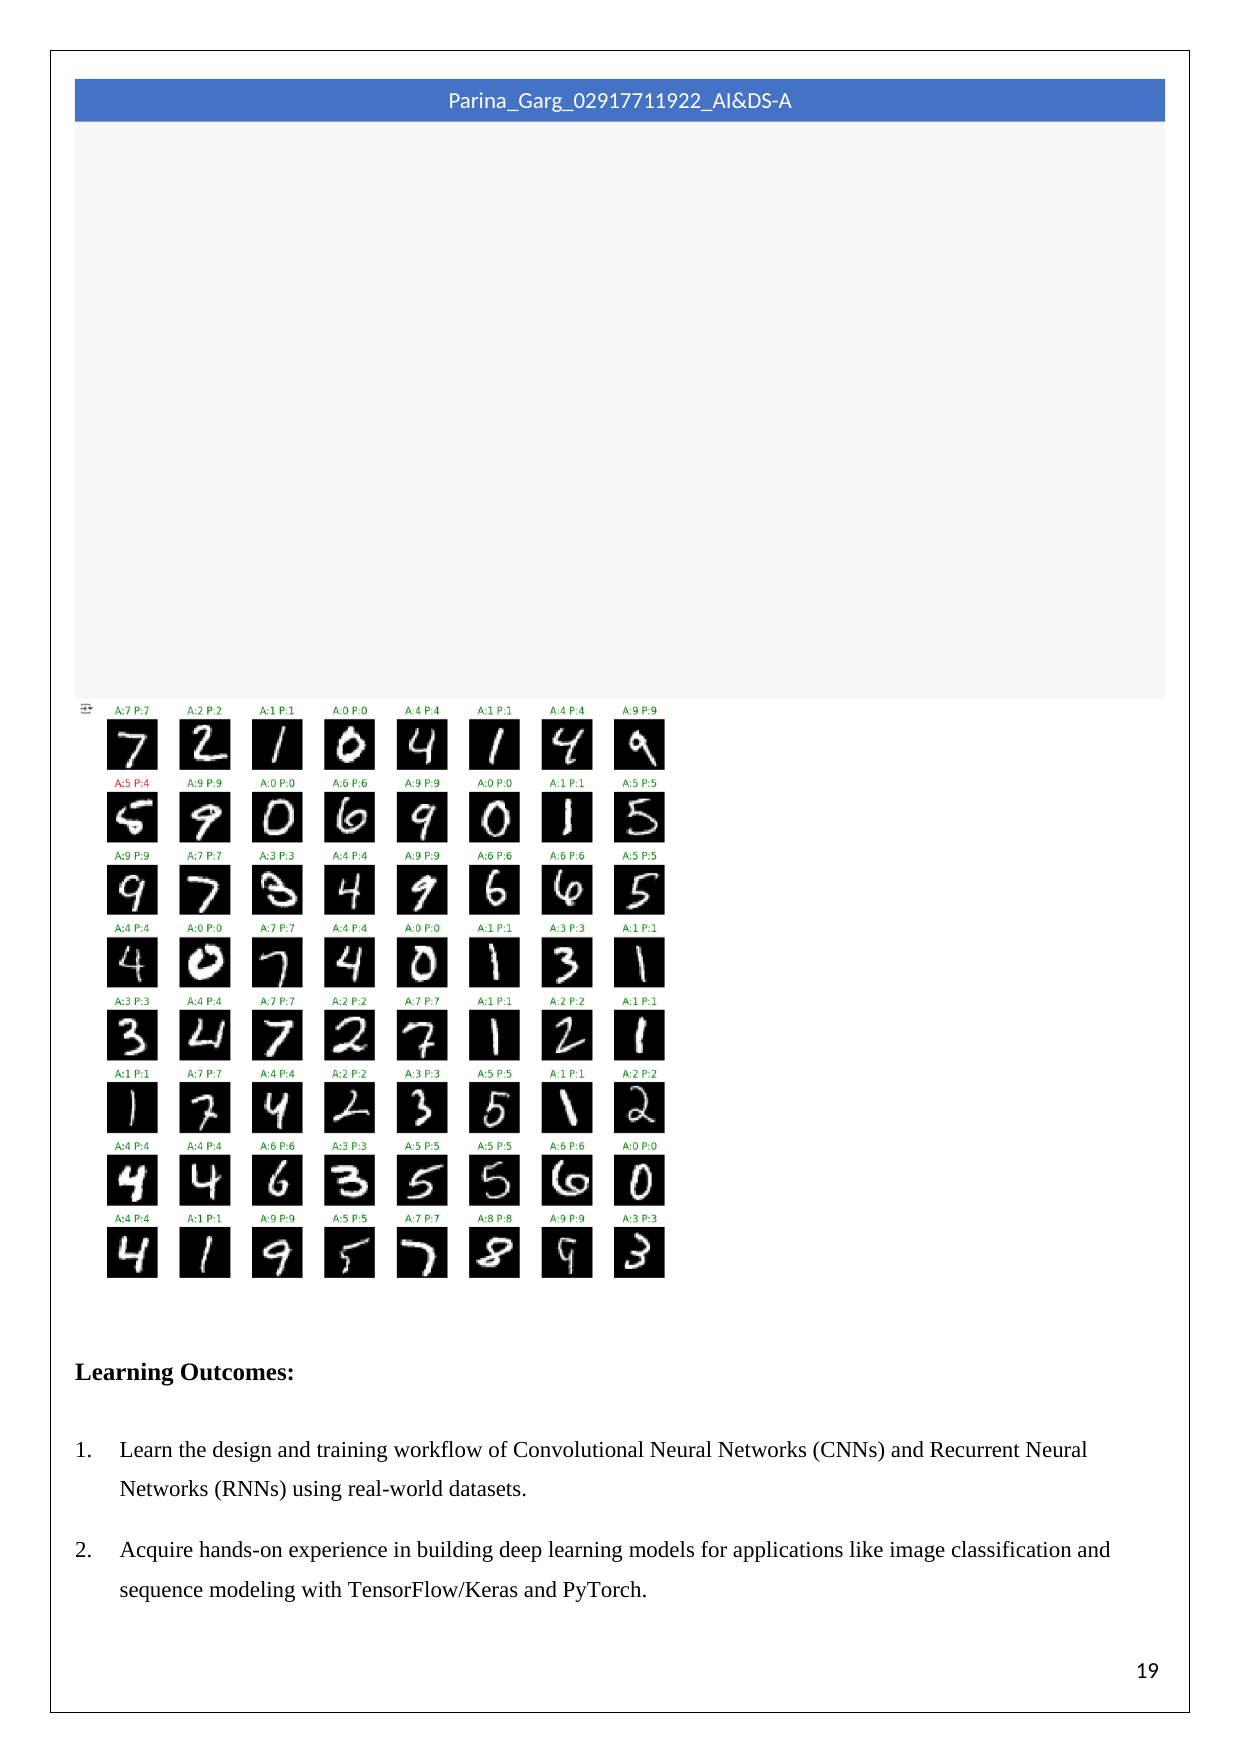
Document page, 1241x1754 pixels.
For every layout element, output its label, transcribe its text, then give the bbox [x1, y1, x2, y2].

text Learning Outcomes: [75, 1357, 1165, 1386]
picture [75, 699, 1166, 1279]
list Acquire hands-on experience in building deep learning models for applications like image classification and sequence modeling with TensorFlow/Keras and PyTorch. [75, 1536, 1165, 1602]
list Learn the design and training workflow of Convolutional Neural Networks (CNNs) and Recurrent Neural Networks (RNNs) using real-world datasets. [75, 1436, 1165, 1502]
